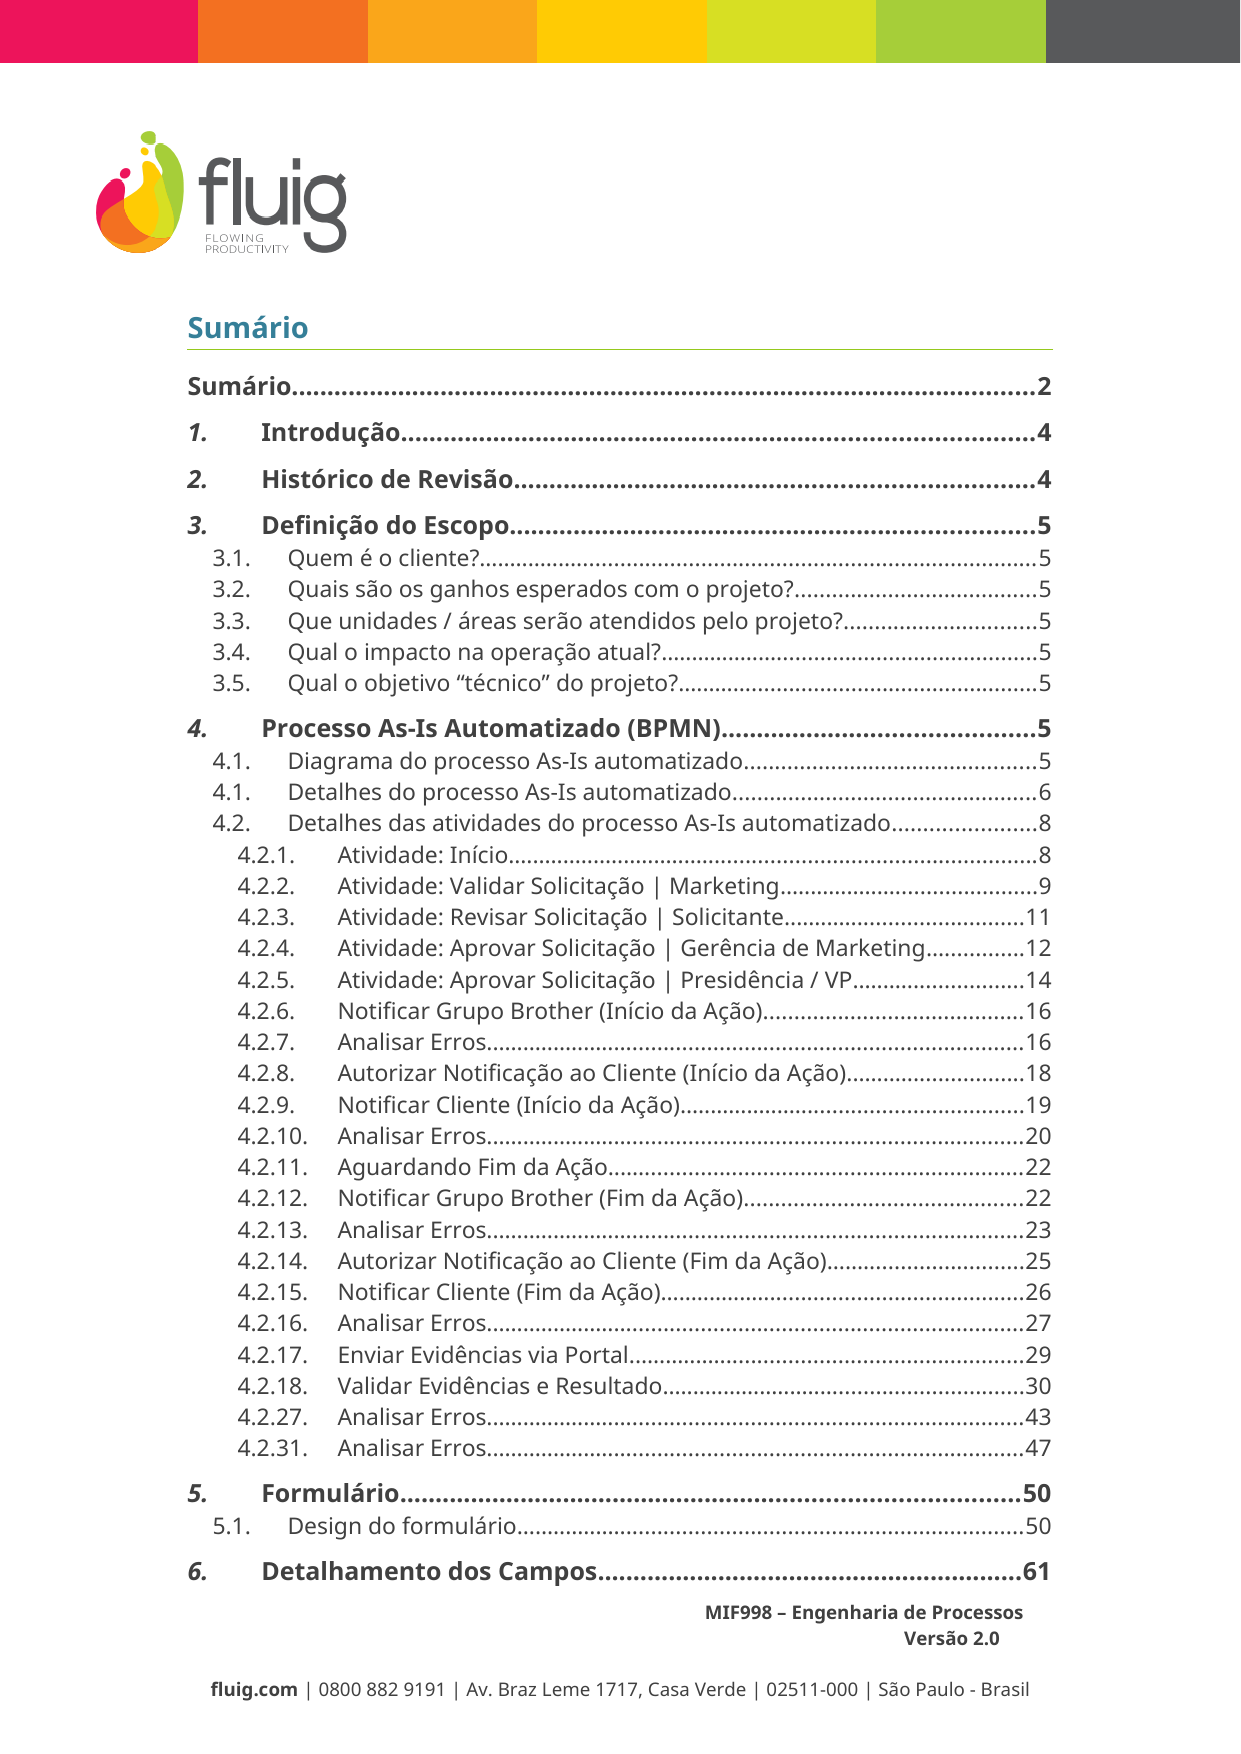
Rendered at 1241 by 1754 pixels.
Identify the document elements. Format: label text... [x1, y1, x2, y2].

text 4.2.5. Atividade: Aprovar Solicitação | Presidência / VP 14 [237, 964, 1053, 995]
text 3.4. Qual o impacto na operação atual? 5 [212, 636, 1053, 667]
text 4.1. Detalhes do processo As-Is automatizado 6 [212, 776, 1053, 807]
text 4.2.15. Notificar Cliente (Fim da Ação) 26 [237, 1276, 1053, 1307]
text 4.2.6. Notificar Grupo Brother (Início da Ação) 16 [237, 995, 1053, 1026]
text 4.2.1. Atividade: Início 8 [237, 839, 1053, 870]
text 4.2.14. Autorizar Notificação ao Cliente (Fim da Ação) 25 [237, 1245, 1053, 1276]
text 3.5. Qual o objetivo “técnico” do projeto? 5 [212, 667, 1053, 698]
text 5.1. Design do formulário 50 [212, 1510, 1053, 1541]
text 6. Detalhamento dos Campos 61 [187, 1554, 1053, 1588]
text 4.2.16. Analisar Erros 27 [237, 1307, 1053, 1339]
text 3.2. Quais são os ganhos esperados com o projeto? 5 [212, 573, 1053, 604]
text 4.2.12. Notificar Grupo Brother (Fim da Ação) 22 [237, 1182, 1053, 1214]
text 4.2.10. Analisar Erros 20 [237, 1120, 1053, 1151]
text 5. Formulário 50 [187, 1476, 1053, 1510]
text 3.3. Que unidades / áreas serão atendidos pelo projeto? 5 [212, 604, 1053, 636]
text 4.2.27. Analisar Erros 43 [237, 1401, 1053, 1432]
text 4.2.9. Notificar Cliente (Início da Ação) 19 [237, 1089, 1053, 1120]
subtitle Sumário [187, 307, 1053, 349]
text 4.2.8. Autorizar Notificação ao Cliente (Início da Ação) 18 [237, 1057, 1053, 1089]
text 4.2.17. Enviar Evidências via Portal 29 [237, 1339, 1053, 1370]
text 4. Processo As-Is Automatizado (BPMN) 5 [187, 711, 1053, 745]
text 4.2.7. Analisar Erros 16 [237, 1026, 1053, 1057]
text 2. Histórico de Revisão 4 [187, 461, 1053, 496]
text Sumário 2 [187, 368, 1053, 402]
text 4.2.2. Atividade: Validar Solicitação | Marketing 9 [237, 870, 1053, 901]
text 4.2.18. Validar Evidências e Resultado 30 [237, 1370, 1053, 1401]
text 3.1. Quem é o cliente? 5 [212, 542, 1053, 573]
text 4.2.3. Atividade: Revisar Solicitação | Solicitante 11 [237, 901, 1053, 932]
text 4.2.13. Analisar Erros 23 [237, 1214, 1053, 1245]
text 4.2.11. Aguardando Fim da Ação 22 [237, 1151, 1053, 1182]
text 1. Introdução 4 [187, 415, 1053, 449]
text 3. Definição do Escopo 5 [187, 508, 1053, 542]
text 4.1. Diagrama do processo As-Is automatizado 5 [212, 745, 1053, 776]
text 4.2. Detalhes das atividades do processo As-Is automatizado 8 [212, 807, 1053, 839]
text 4.2.4. Atividade: Aprovar Solicitação | Gerência de Marketing 12 [237, 932, 1053, 964]
text 4.2.31. Analisar Erros 47 [237, 1432, 1053, 1464]
